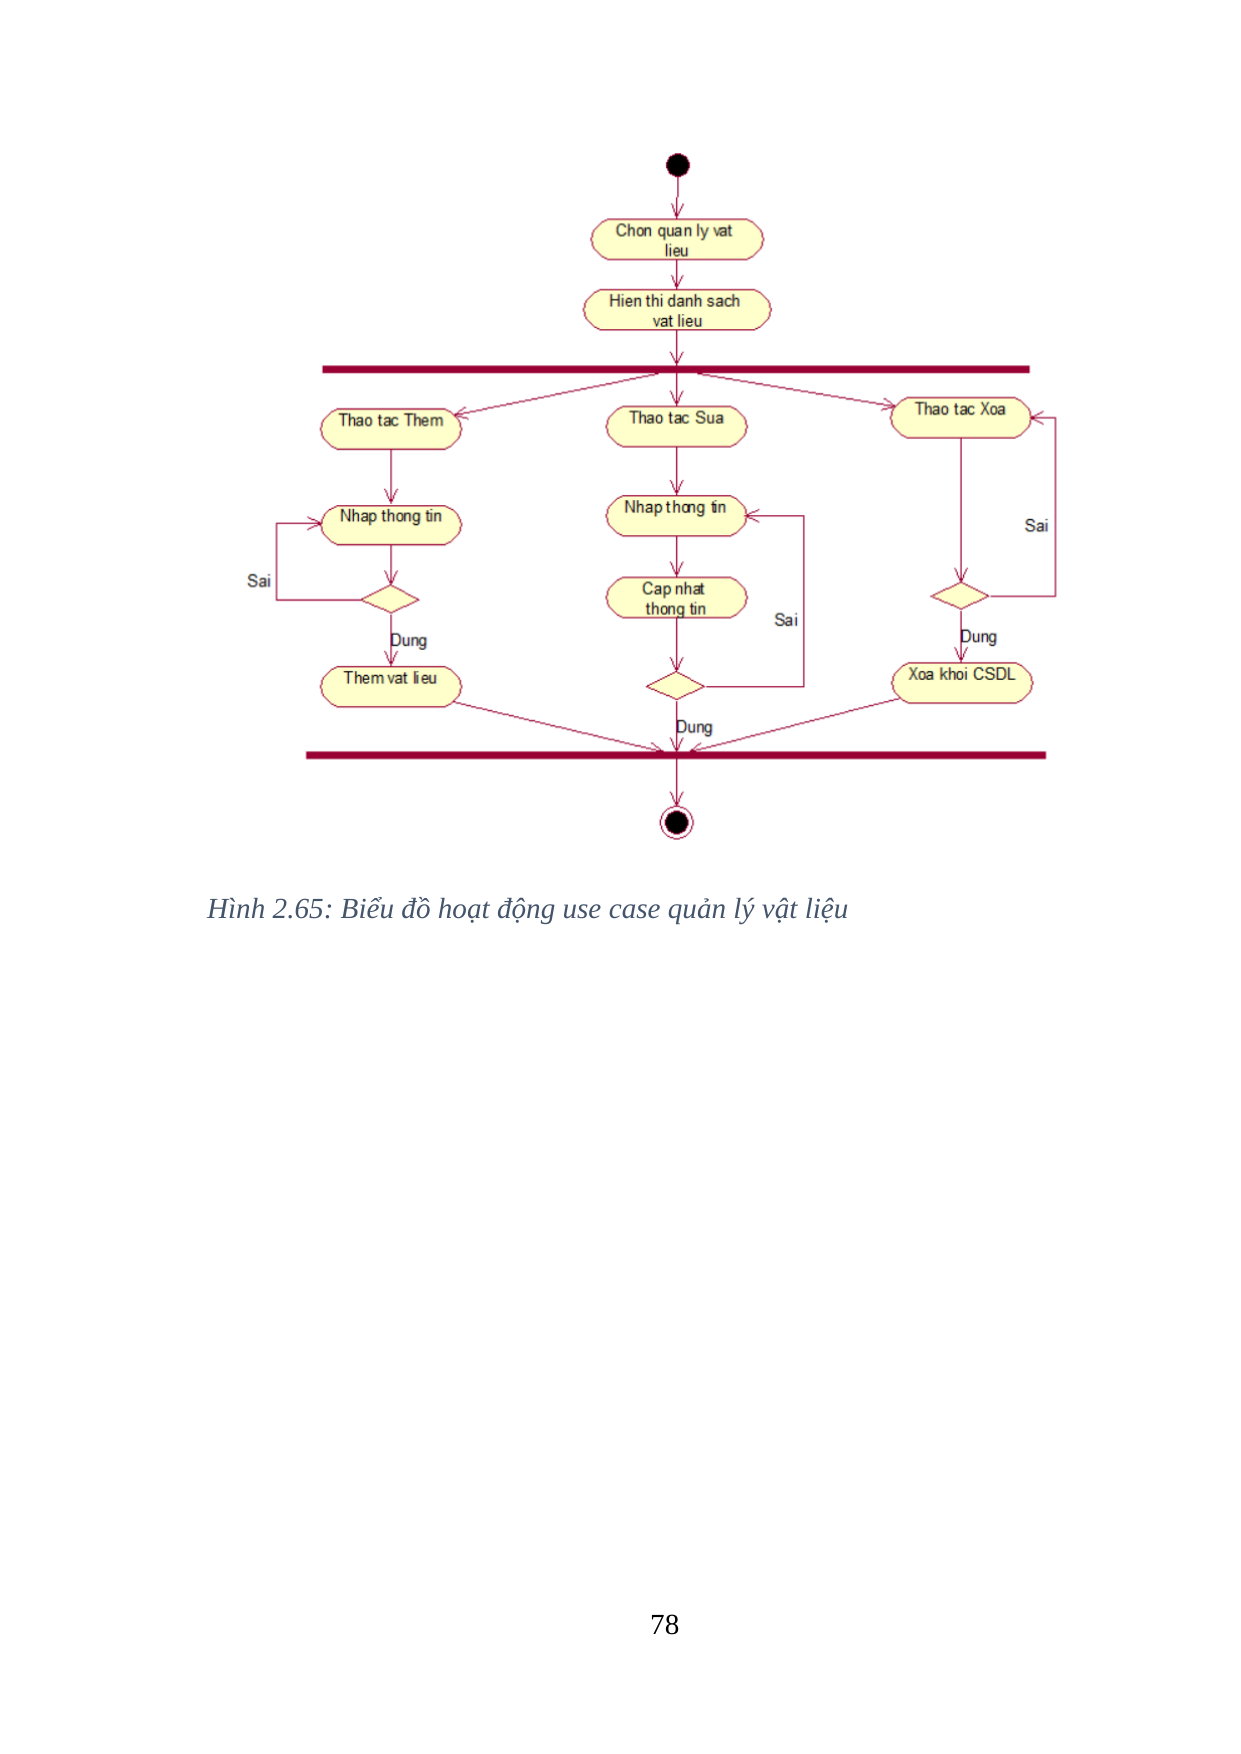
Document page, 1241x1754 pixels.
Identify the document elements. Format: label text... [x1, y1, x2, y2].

picture [206, 147, 1123, 854]
